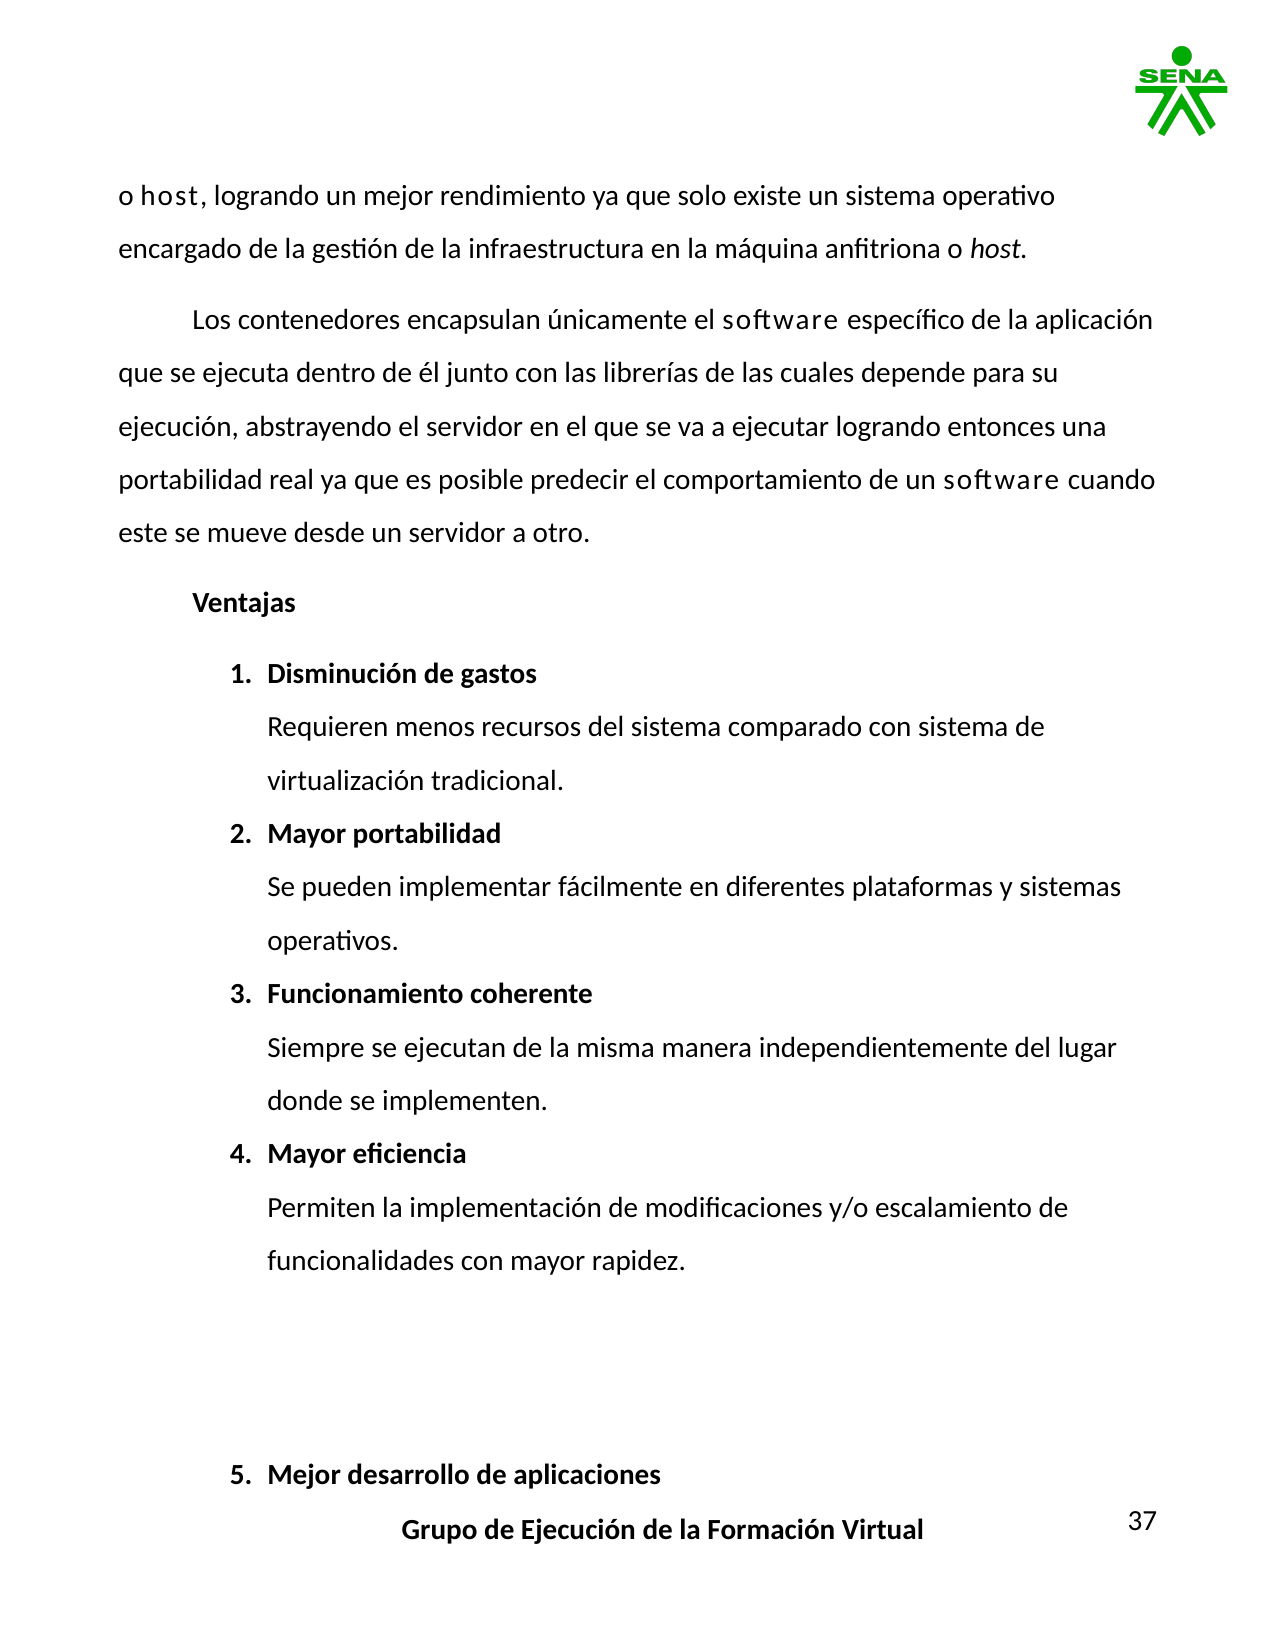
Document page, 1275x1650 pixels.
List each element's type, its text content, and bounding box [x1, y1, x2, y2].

list Siempre se ejecutan de la misma manera independientemente del lugar donde se implementen. [267, 1029, 1157, 1118]
list Permiten la implementación de modificaciones y/o escalamiento de funcionalidades con mayor rapidez. [267, 1189, 1157, 1278]
picture [1135, 46, 1228, 136]
list Se pueden implementar fácilmente en diferentes plataformas y sistemas operativos. [267, 868, 1157, 957]
list Mayor eficiencia [229, 1136, 1157, 1171]
list Requieren menos recursos del sistema comparado con sistema de virtualización tradicional. [267, 708, 1157, 797]
list Mayor portabilidad [229, 815, 1157, 851]
text Ventajas [118, 584, 1157, 620]
list Funcionamiento coherente [229, 975, 1157, 1011]
list Disminución de gastos [229, 655, 1157, 690]
list Mejor desarrollo de aplicaciones [229, 1456, 1157, 1492]
text Los contenedores encapsulan únicamente el software específico de la aplicación que se ejecuta dentro de él junto con las librerías de las cuales depende para su ejecución, abstrayendo el servidor en el que se va a ejecutar logrando entonces una portabilidad real ya que es posible predecir el comportamiento de un software cuando este se mueve desde un servidor a otro. [118, 301, 1157, 550]
